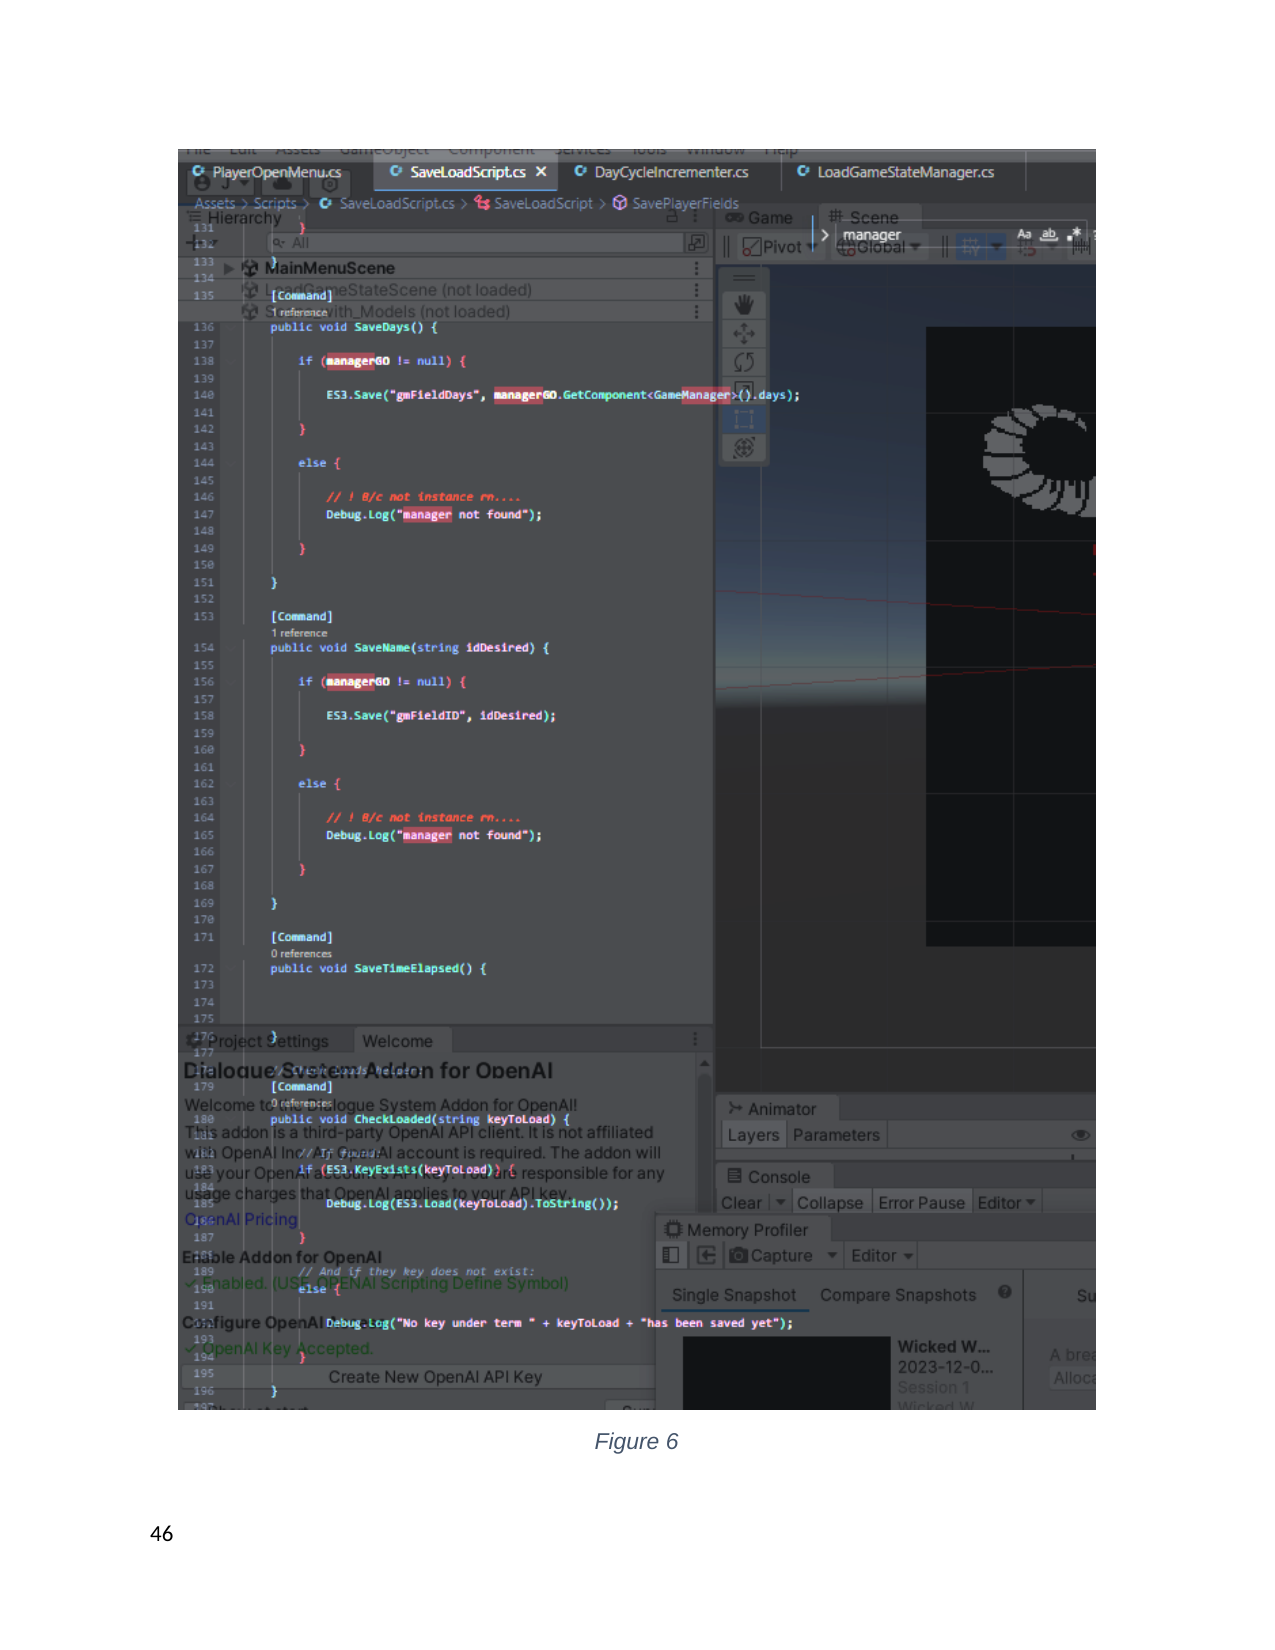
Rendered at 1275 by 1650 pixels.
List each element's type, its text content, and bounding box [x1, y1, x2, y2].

text Figure 6 [150, 1428, 1125, 1455]
picture [178, 149, 1096, 1410]
